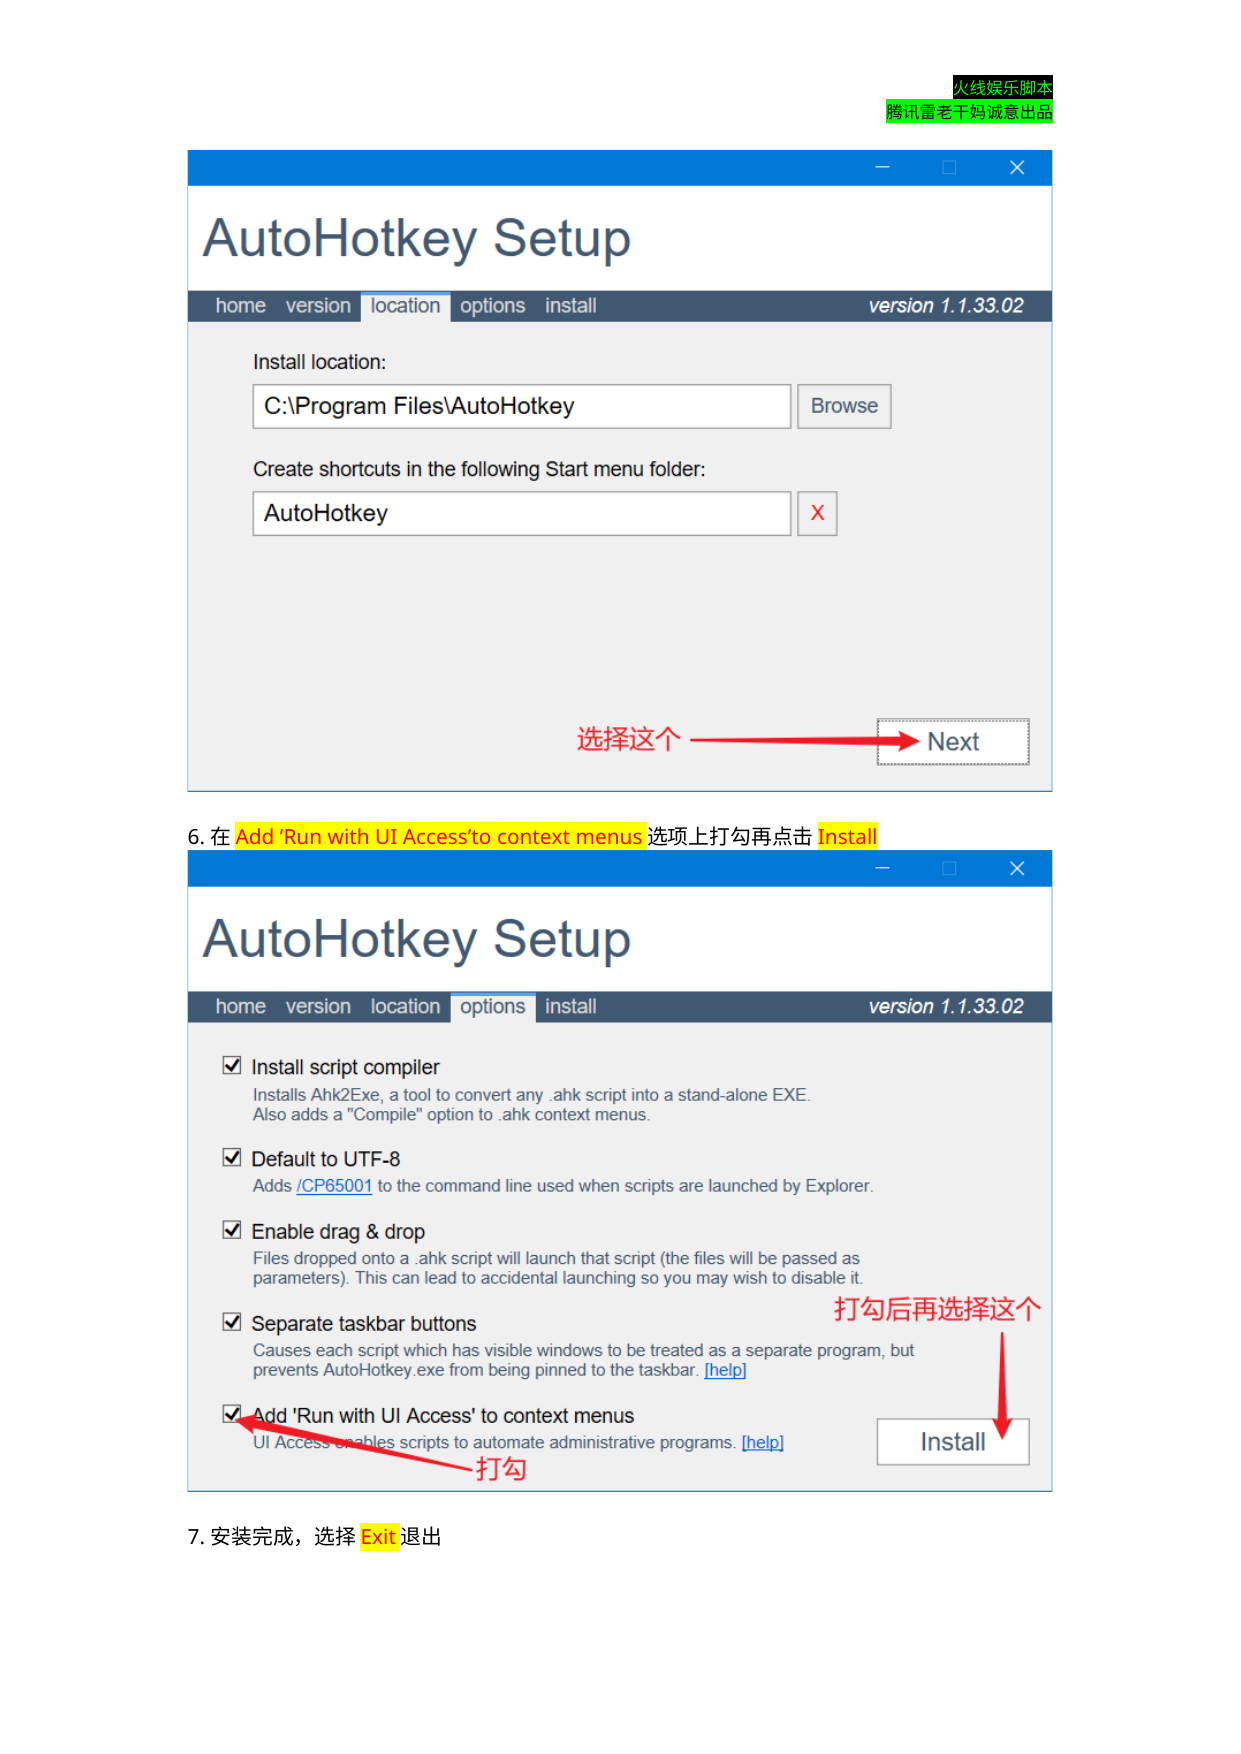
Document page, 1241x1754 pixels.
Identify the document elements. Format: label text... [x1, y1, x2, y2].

list 安装完成，选择Exit退出 [187, 1521, 1053, 1551]
list 在Add ’Run with UI Access’to context menus选项上打勾再点击Install [187, 820, 1053, 850]
picture [187, 150, 1053, 792]
picture [187, 850, 1053, 1492]
